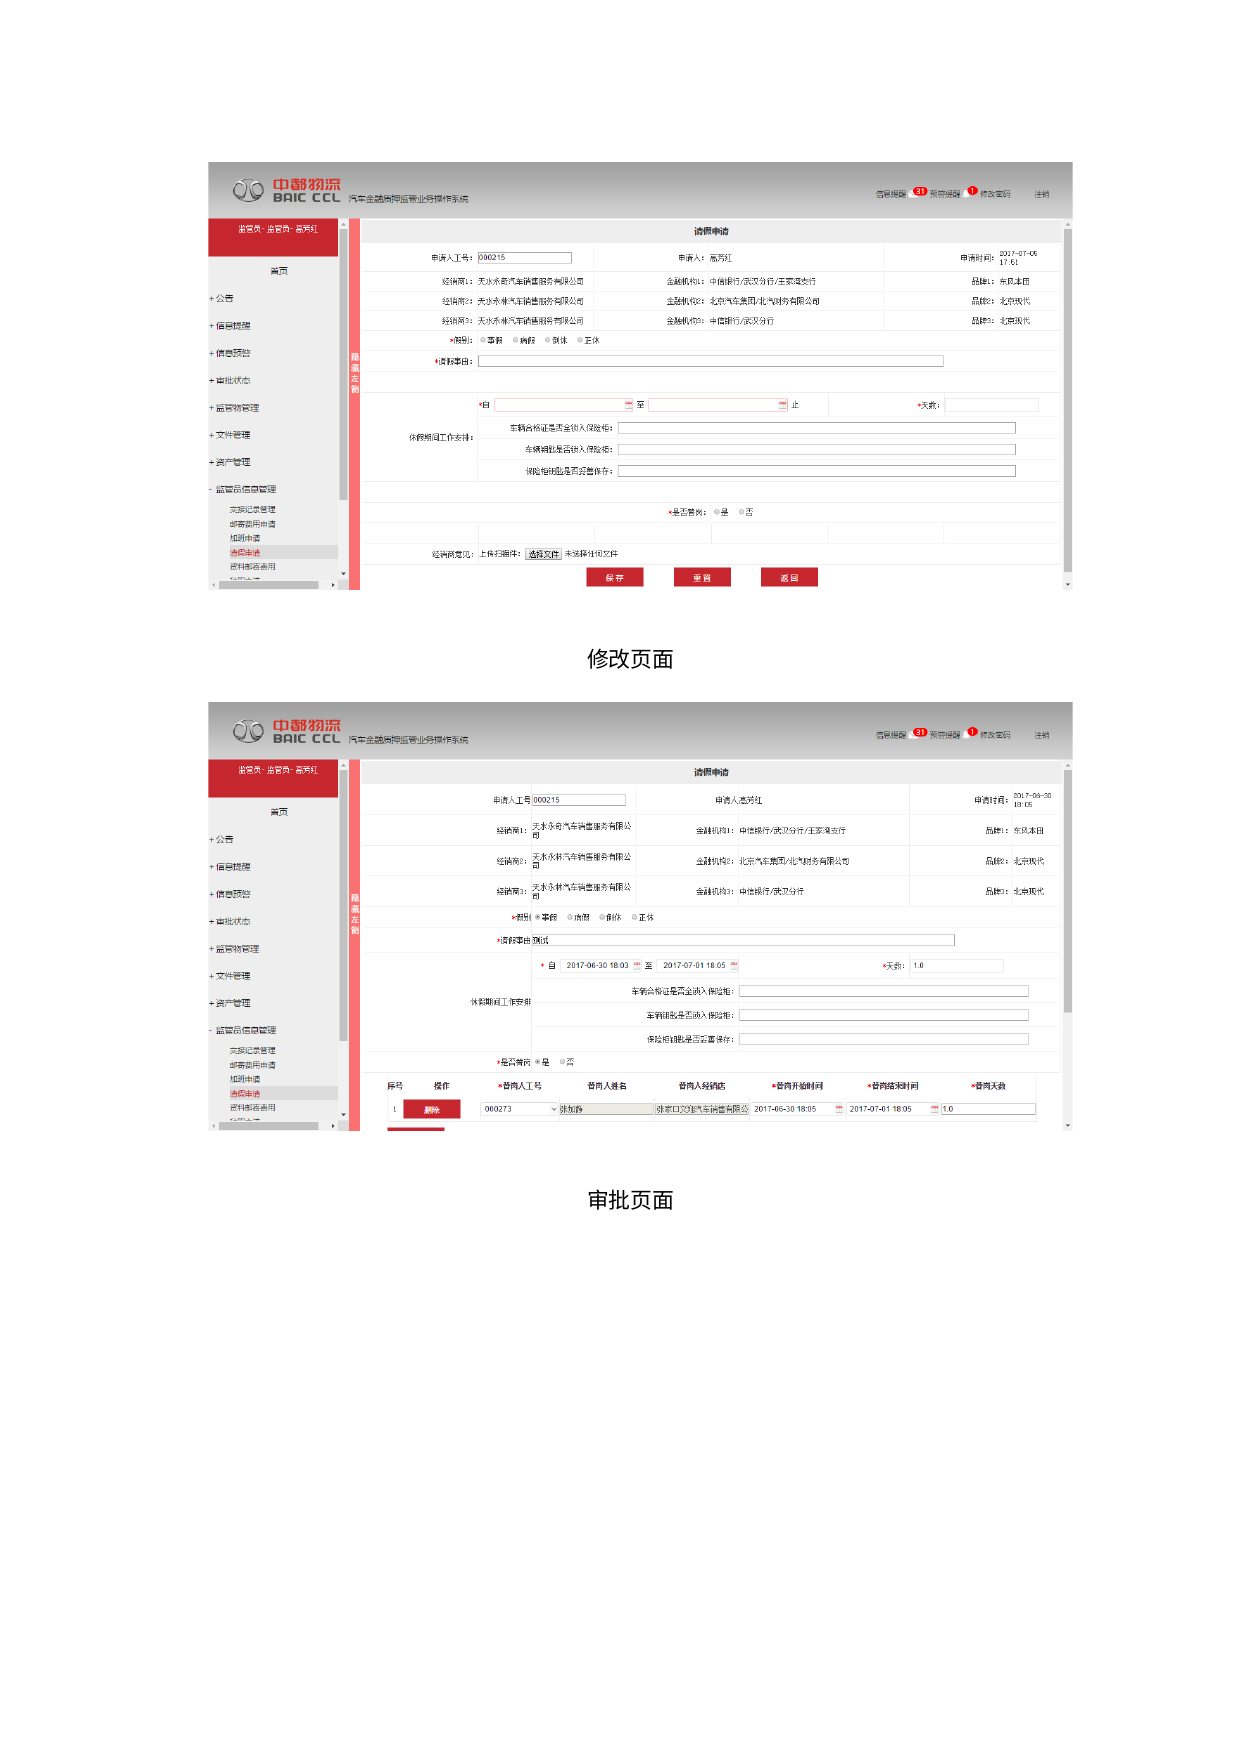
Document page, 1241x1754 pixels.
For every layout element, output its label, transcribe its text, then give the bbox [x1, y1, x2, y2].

picture [208, 702, 1073, 1131]
text 修改页面 [187, 642, 1053, 674]
picture [208, 162, 1073, 590]
text 审批页面 [187, 1183, 1053, 1216]
